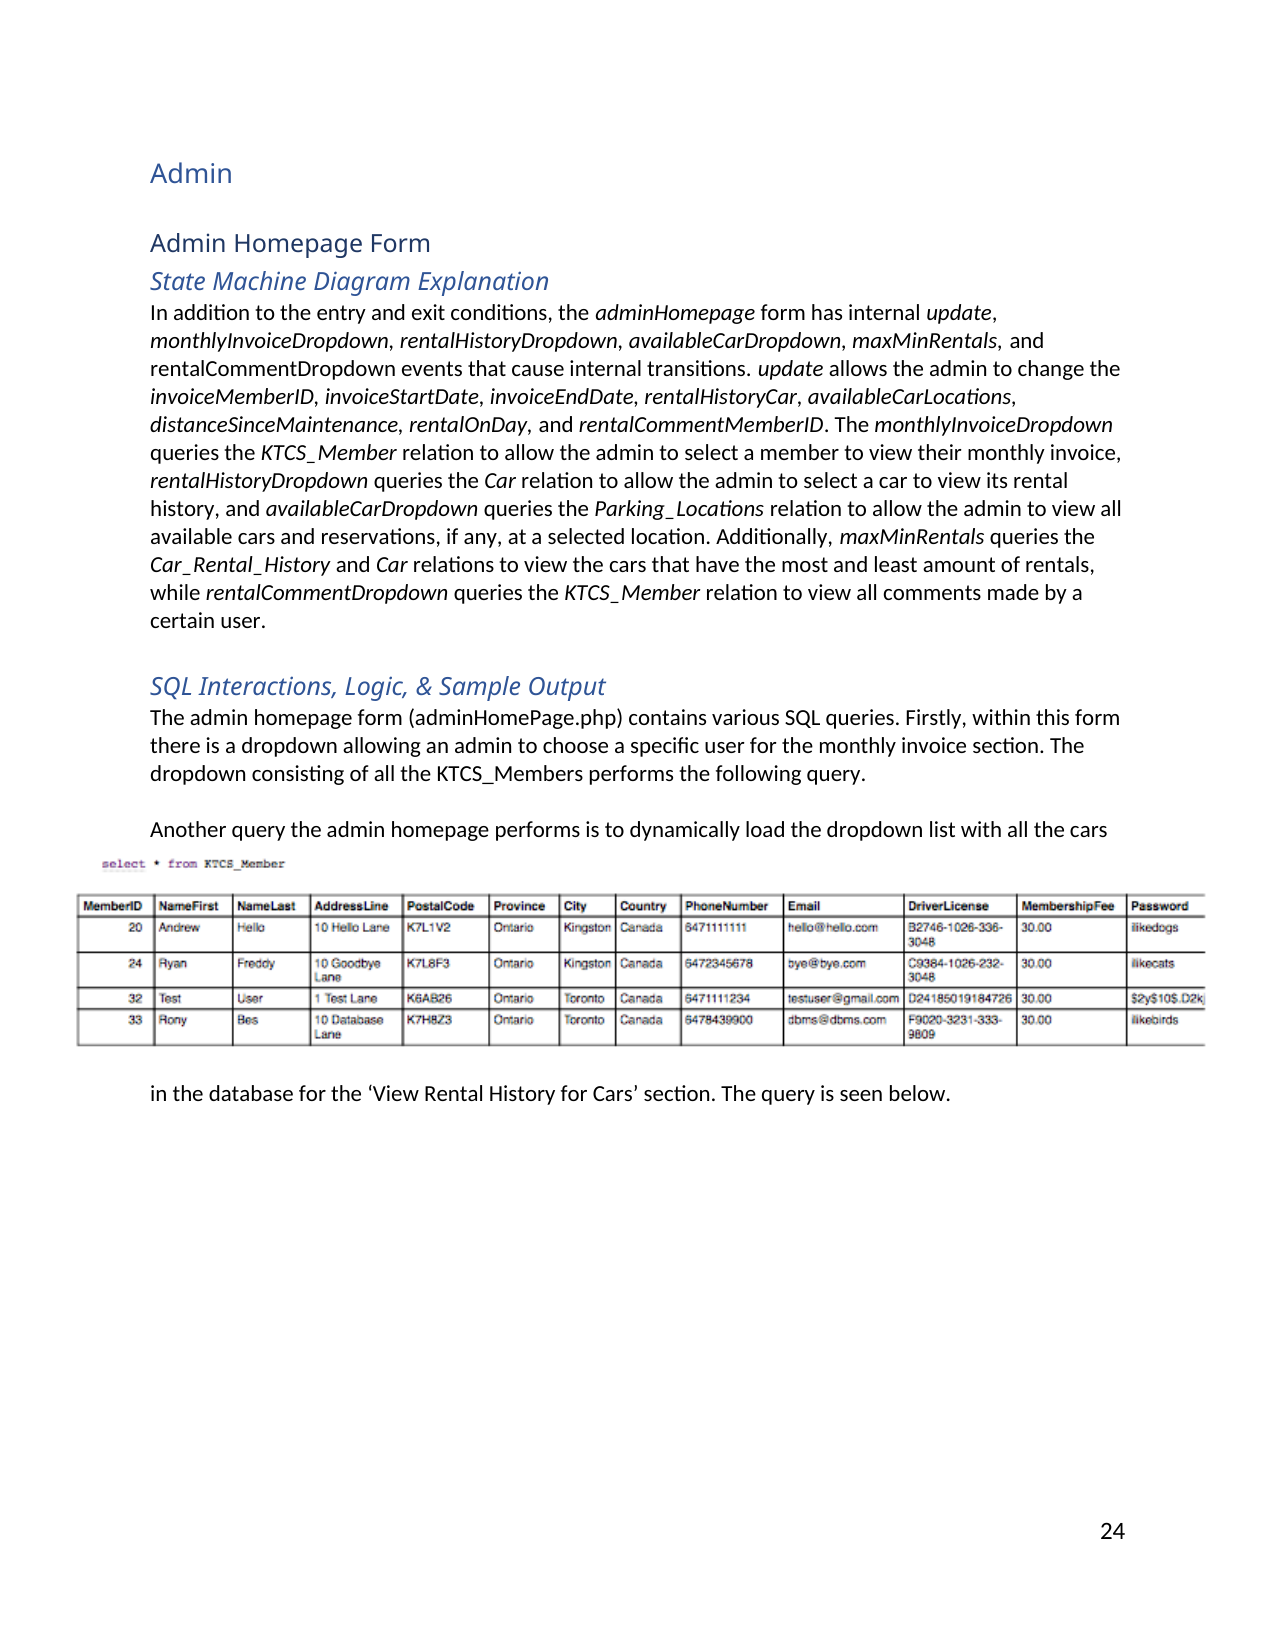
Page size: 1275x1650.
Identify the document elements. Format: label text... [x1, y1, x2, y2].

text Another query the admin homepage performs is to dynamically load the dropdown list with all the cars in the database for the ‘View Rental History for Cars’ section. The query is seen below. [150, 815, 1125, 845]
subtitle SQL Interactions, Logic, & Sample Output [150, 669, 1125, 703]
subtitle State Machine Diagram Explanation [150, 264, 1125, 298]
picture [63, 845, 1233, 1080]
subtitle Admin Homepage Form [150, 226, 1125, 260]
text In addition to the entry and exit conditions, the adminHomepage form has internal update, monthlyInvoiceDropdown, rentalHistoryDropdown, availableCarDropdown, maxMinRentals, and rentalCommentDropdown events that cause internal transitions. update allows the admin to change the invoiceMemberID, invoiceStartDate, invoiceEndDate, rentalHistoryCar, availableCarLocations, distanceSinceMaintenance, rentalOnDay, and rentalCommentMemberID. The monthlyInvoiceDropdown queries the KTCS_Member relation to allow the admin to select a member to view their monthly invoice, rentalHistoryDropdown queries the Car relation to allow the admin to select a car to view its rental history, and availableCarDropdown queries the Parking_Locations relation to allow the admin to view all available cars and reservations, if any, at a selected location. Additionally, maxMinRentals queries the Car_Rental_History and Car relations to view the cars that have the most and least amount of rentals, while rentalCommentDropdown queries the KTCS_Member relation to view all comments made by a certain user. [150, 298, 1125, 634]
text The admin homepage form (adminHomePage.php) contains various SQL queries. Firstly, within this form there is a dropdown allowing an admin to choose a specific user for the monthly invoice section. The dropdown consisting of all the KTCS_Members performs the following query. [150, 703, 1125, 787]
subtitle Admin [150, 154, 1125, 191]
text Another query the admin homepage performs is to dynamically load the dropdown list with all the cars in the database for the ‘View Rental History for Cars’ section. The query is seen below. [150, 1080, 1125, 1108]
